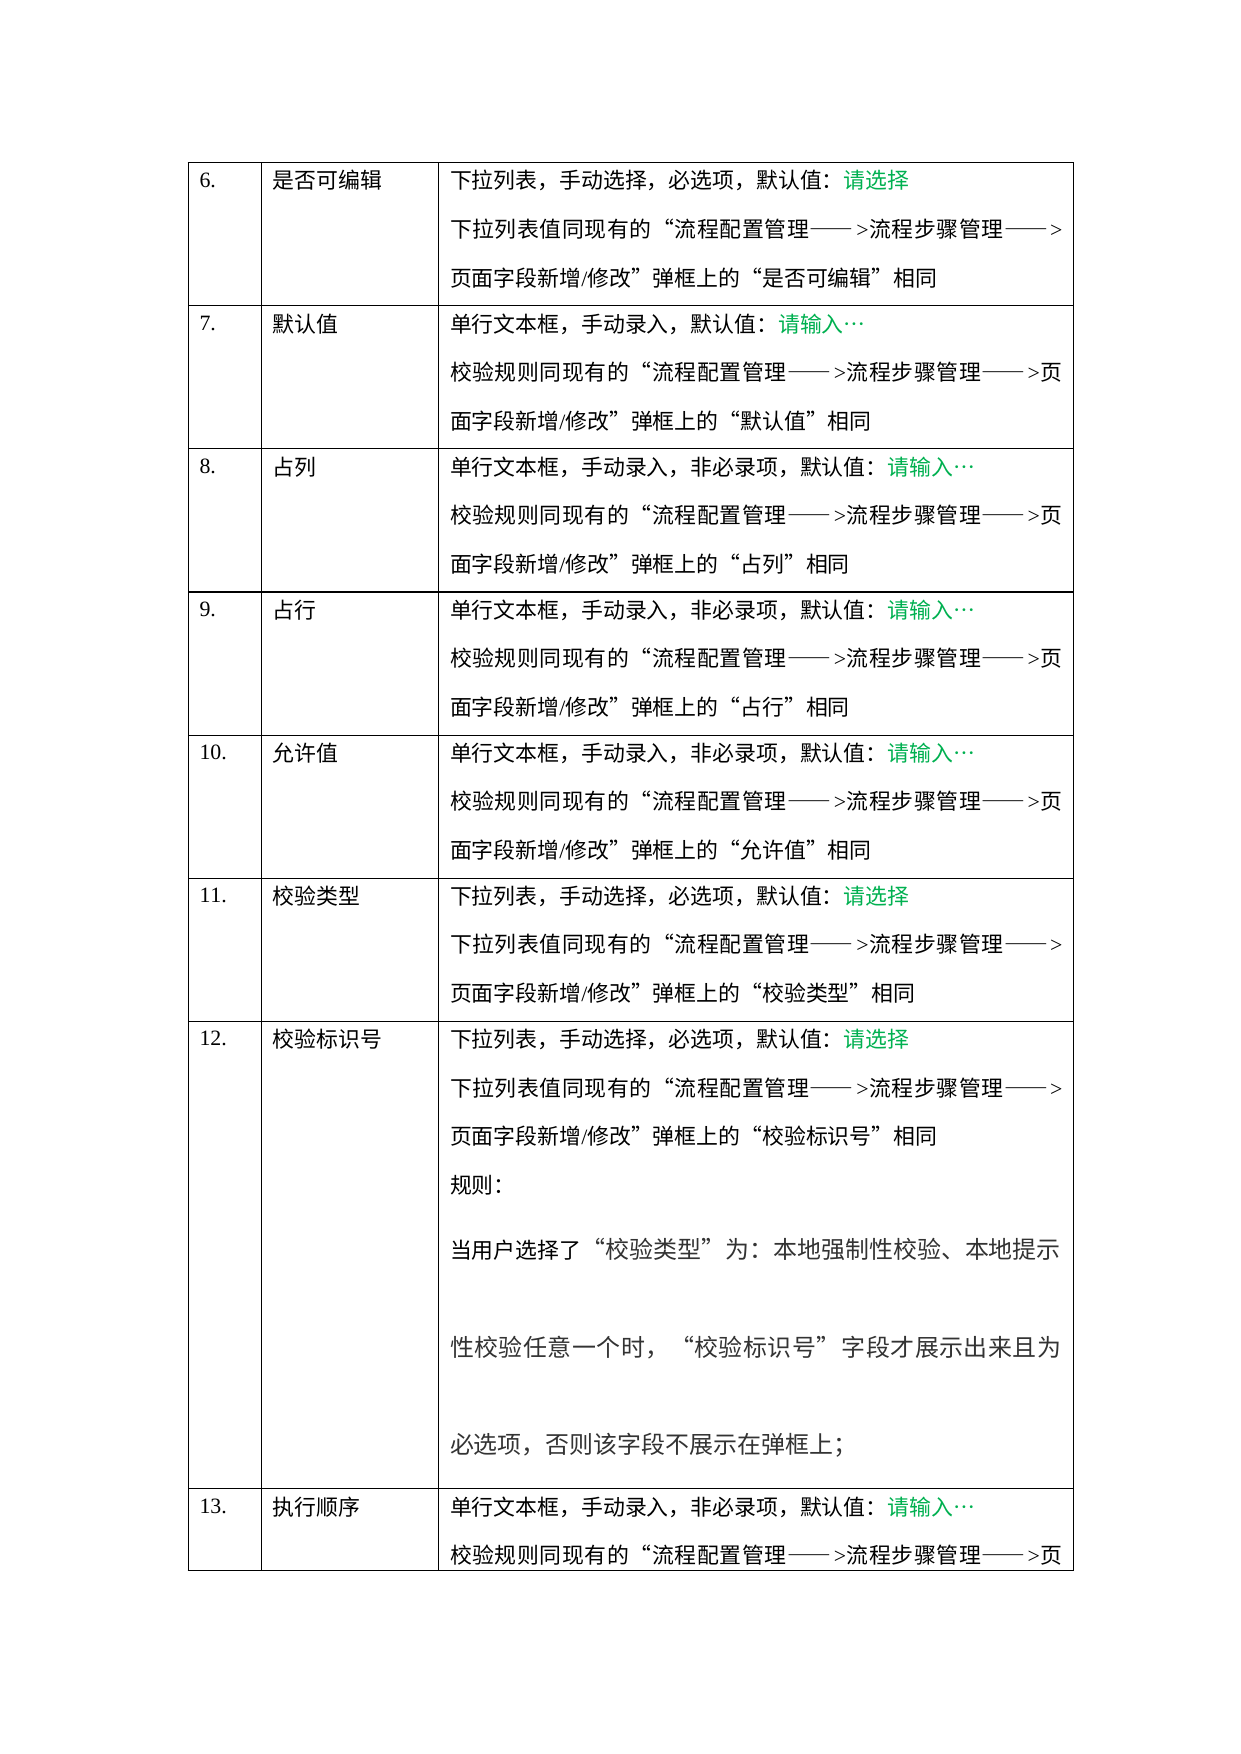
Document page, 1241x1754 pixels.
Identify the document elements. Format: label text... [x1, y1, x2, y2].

table_cell 单行文本框，手动录入，默认值：请输入… 校验规则同现有的“流程配置管理——>流程步骤管理——>页面字段新增/修改”弹框上的“默认值”相同 [439, 306, 1073, 448]
table_cell 单行文本框，手动录入，非必录项，默认值：请输入… 校验规则同现有的“流程配置管理——>流程步骤管理——>页面字段新增/修改”弹框上的“占列”相同 [439, 449, 1073, 591]
table_cell 下拉列表，手动选择，必选项，默认值：请选择 下拉列表值同现有的“流程配置管理——>流程步骤管理——>页面字段新增/修改”弹框上的“校验标识号”相同 规则： 当用户选择了“校验类型”为：本地强制性校验、本地提示性校验任意一个时，“校验标识号”字段才展示出来且为必选项，否则该字段不展示在弹框上； [439, 1022, 1073, 1488]
table_cell 校验标识号 [262, 1022, 438, 1488]
table_cell 单行文本框，手动录入，非必录项，默认值：请输入… 校验规则同现有的“流程配置管理——>流程步骤管理——>页面字段新增/修改”弹框上的“允许值”相同 [439, 736, 1073, 878]
table_cell 是否可编辑 [262, 163, 438, 305]
table_cell [189, 163, 261, 305]
table_cell 允许值 [262, 736, 438, 878]
table_cell [189, 1022, 261, 1488]
table_cell 单行文本框，手动录入，非必录项，默认值：请输入… 校验规则同现有的“流程配置管理——>流程步骤管理——>页面字段新增/修改”弹框上的“占行”相同 [439, 593, 1073, 734]
table_cell 占列 [262, 449, 438, 591]
table_cell 执行顺序 [262, 1489, 438, 1570]
table_cell 默认值 [262, 306, 438, 448]
table_cell 下拉列表，手动选择，必选项，默认值：请选择 下拉列表值同现有的“流程配置管理——>流程步骤管理——>页面字段新增/修改”弹框上的“是否可编辑”相同 [439, 163, 1073, 305]
table_cell [189, 593, 261, 734]
table_cell 校验类型 [262, 879, 438, 1021]
table_cell [189, 879, 261, 1021]
table_cell 下拉列表，手动选择，必选项，默认值：请选择 下拉列表值同现有的“流程配置管理——>流程步骤管理——>页面字段新增/修改”弹框上的“校验类型”相同 [439, 879, 1073, 1021]
table_cell [189, 736, 261, 878]
table_cell [189, 1489, 261, 1570]
table_cell 占行 [262, 593, 438, 734]
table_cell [439, 1489, 1073, 1570]
table_cell [189, 306, 261, 448]
table_cell [189, 449, 261, 591]
